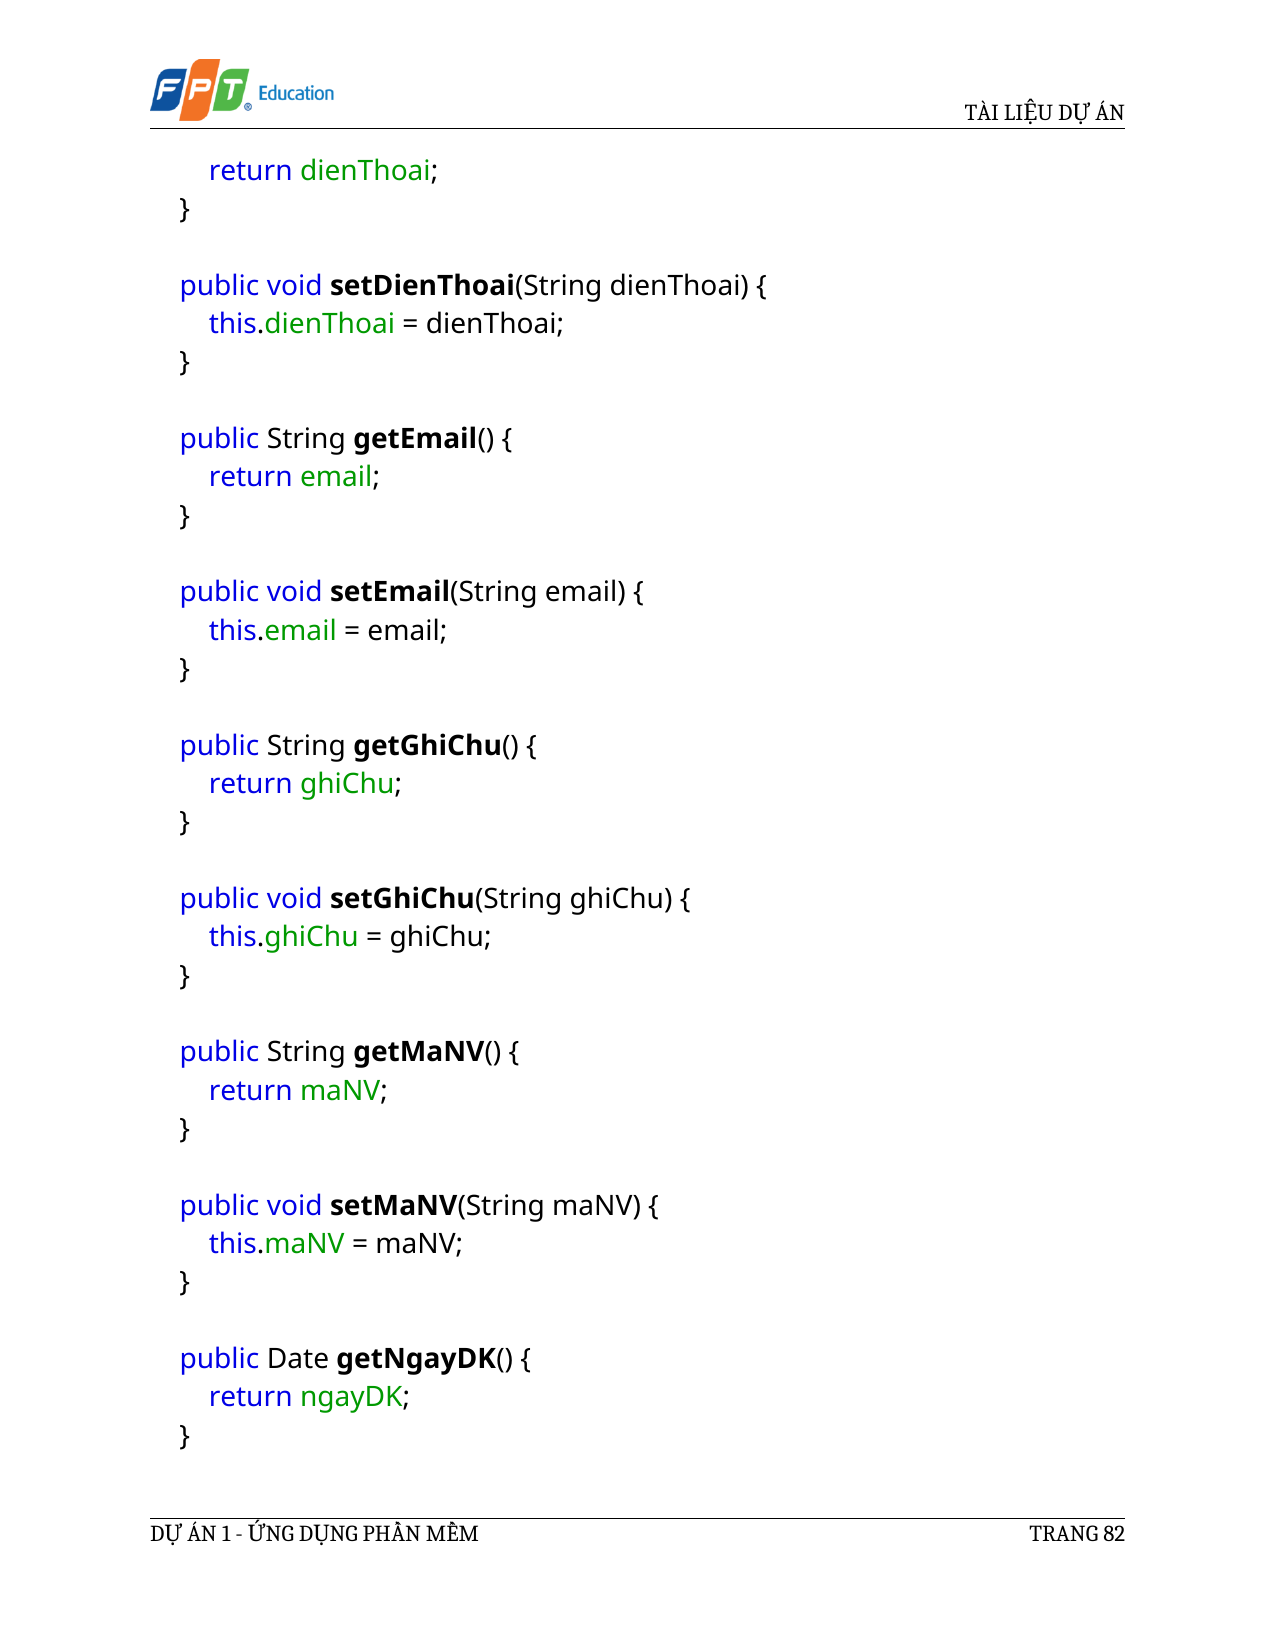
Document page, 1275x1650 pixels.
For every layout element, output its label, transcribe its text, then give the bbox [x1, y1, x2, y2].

text } [150, 648, 1125, 687]
text public void setMaNV(String maNV) { [150, 1185, 1125, 1223]
picture [150, 59, 336, 121]
text this.email = email; [150, 610, 1125, 648]
text public String getMaNV() { [150, 1032, 1125, 1070]
text this.maNV = maNV; [150, 1223, 1125, 1262]
text } [150, 495, 1125, 533]
text public String getGhiChu() { [150, 725, 1125, 763]
text return ngayDK; [150, 1377, 1125, 1415]
text } [150, 1108, 1125, 1147]
text public void setDienThoai(String dienThoai) { [150, 265, 1125, 303]
text } [150, 188, 1125, 227]
text return ghiChu; [150, 763, 1125, 802]
text public void setEmail(String email) { [150, 572, 1125, 610]
text public void setGhiChu(String ghiChu) { [150, 878, 1125, 917]
text } [150, 1262, 1125, 1300]
text } [150, 1415, 1125, 1453]
text } [150, 955, 1125, 993]
text return email; [150, 457, 1125, 495]
text } [150, 802, 1125, 840]
text this.ghiChu = ghiChu; [150, 917, 1125, 955]
text return dienThoai; [150, 150, 1125, 188]
text public Date getNgayDK() { [150, 1338, 1125, 1377]
text return maNV; [150, 1070, 1125, 1108]
text this.dienThoai = dienThoai; [150, 303, 1125, 342]
text } [150, 342, 1125, 380]
text public String getEmail() { [150, 418, 1125, 457]
